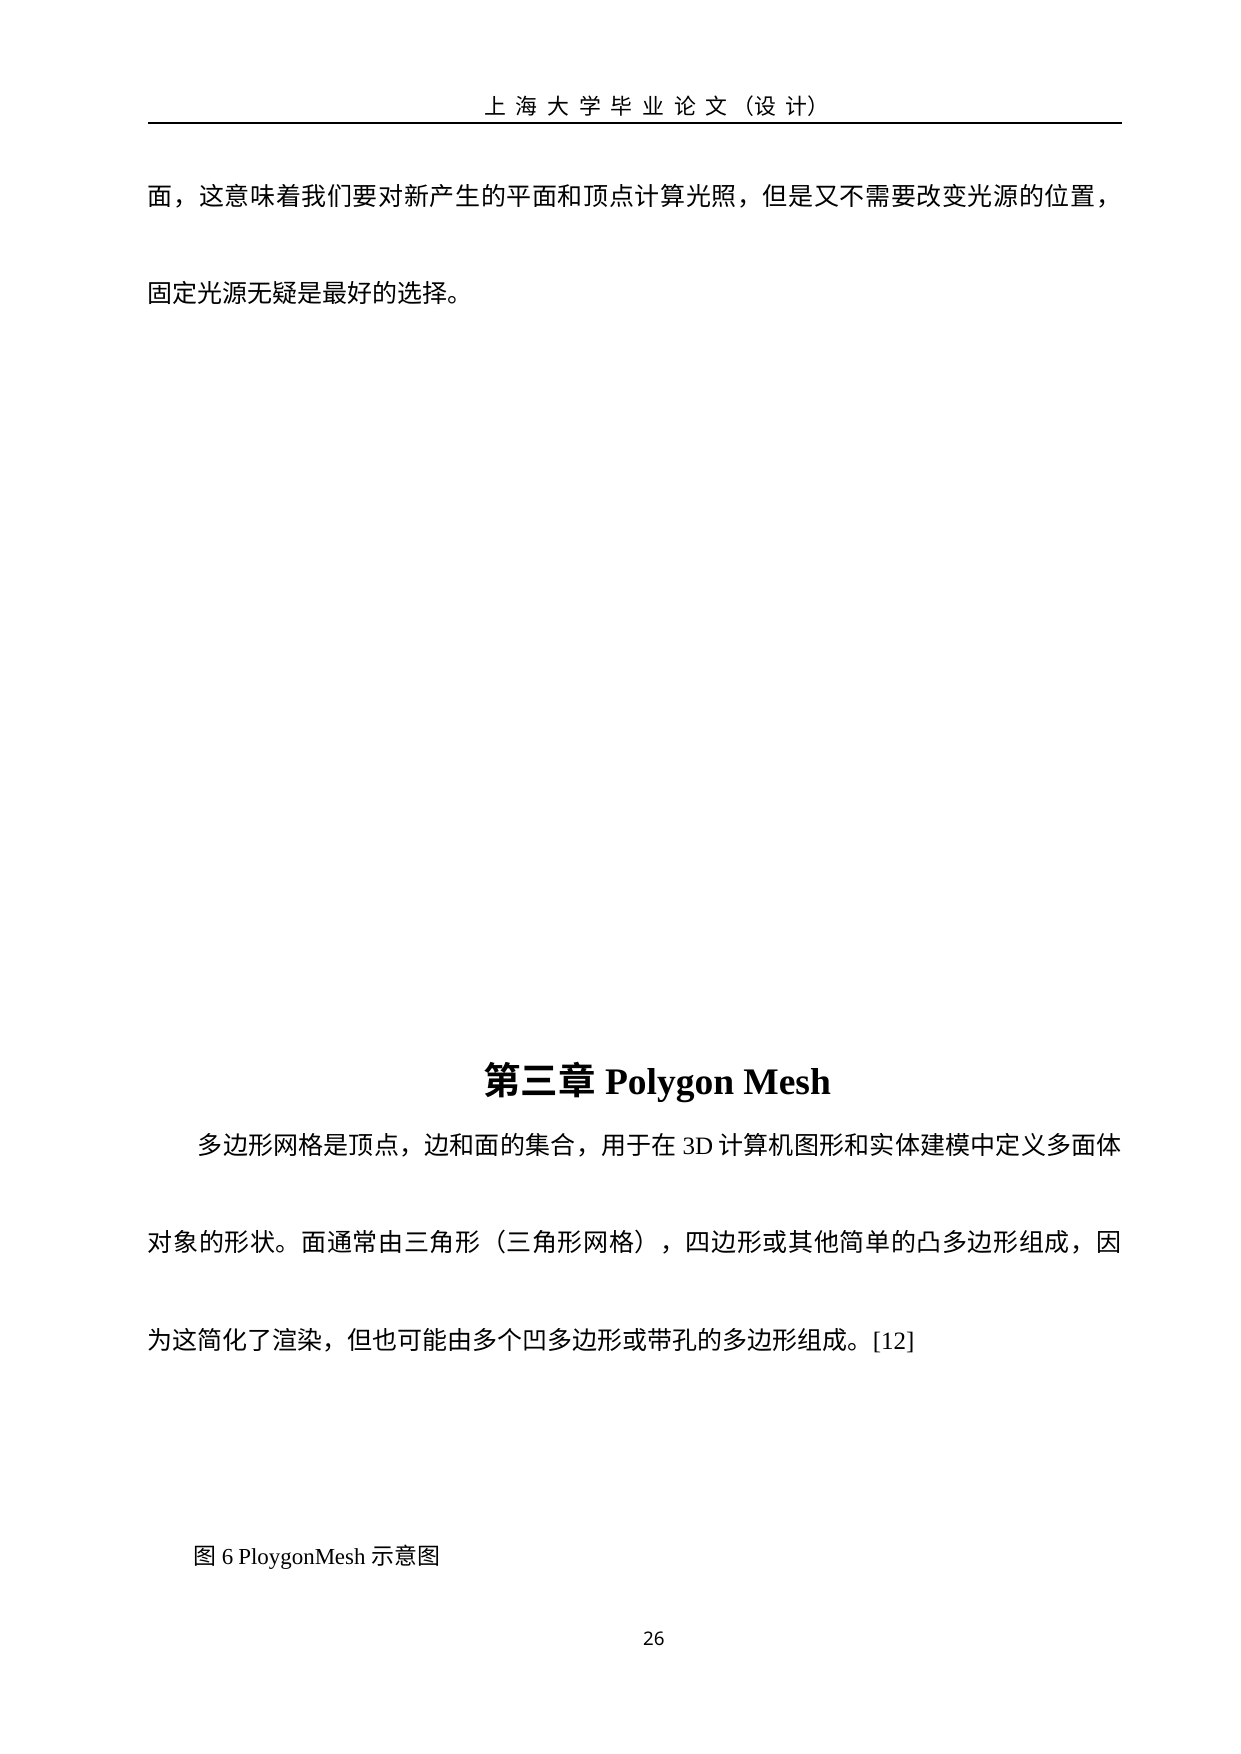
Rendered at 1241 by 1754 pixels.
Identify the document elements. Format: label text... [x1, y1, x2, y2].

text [148, 162, 1122, 324]
text 图 6 PloygonMesh 示意图 [148, 1522, 1122, 1587]
subtitle Polygon Mesh [148, 1046, 1122, 1111]
text 多边形网格是顶点，边和面的集合，用于在3D计算机图形和实体建模中定义多面体对象的形状。面通常由三角形（三角形网格），四边形或其他简单的凸多边形组成，因为这简化了渲染，但也可能由多个凹多边形或带孔的多边形组成。[12] [148, 1111, 1122, 1371]
